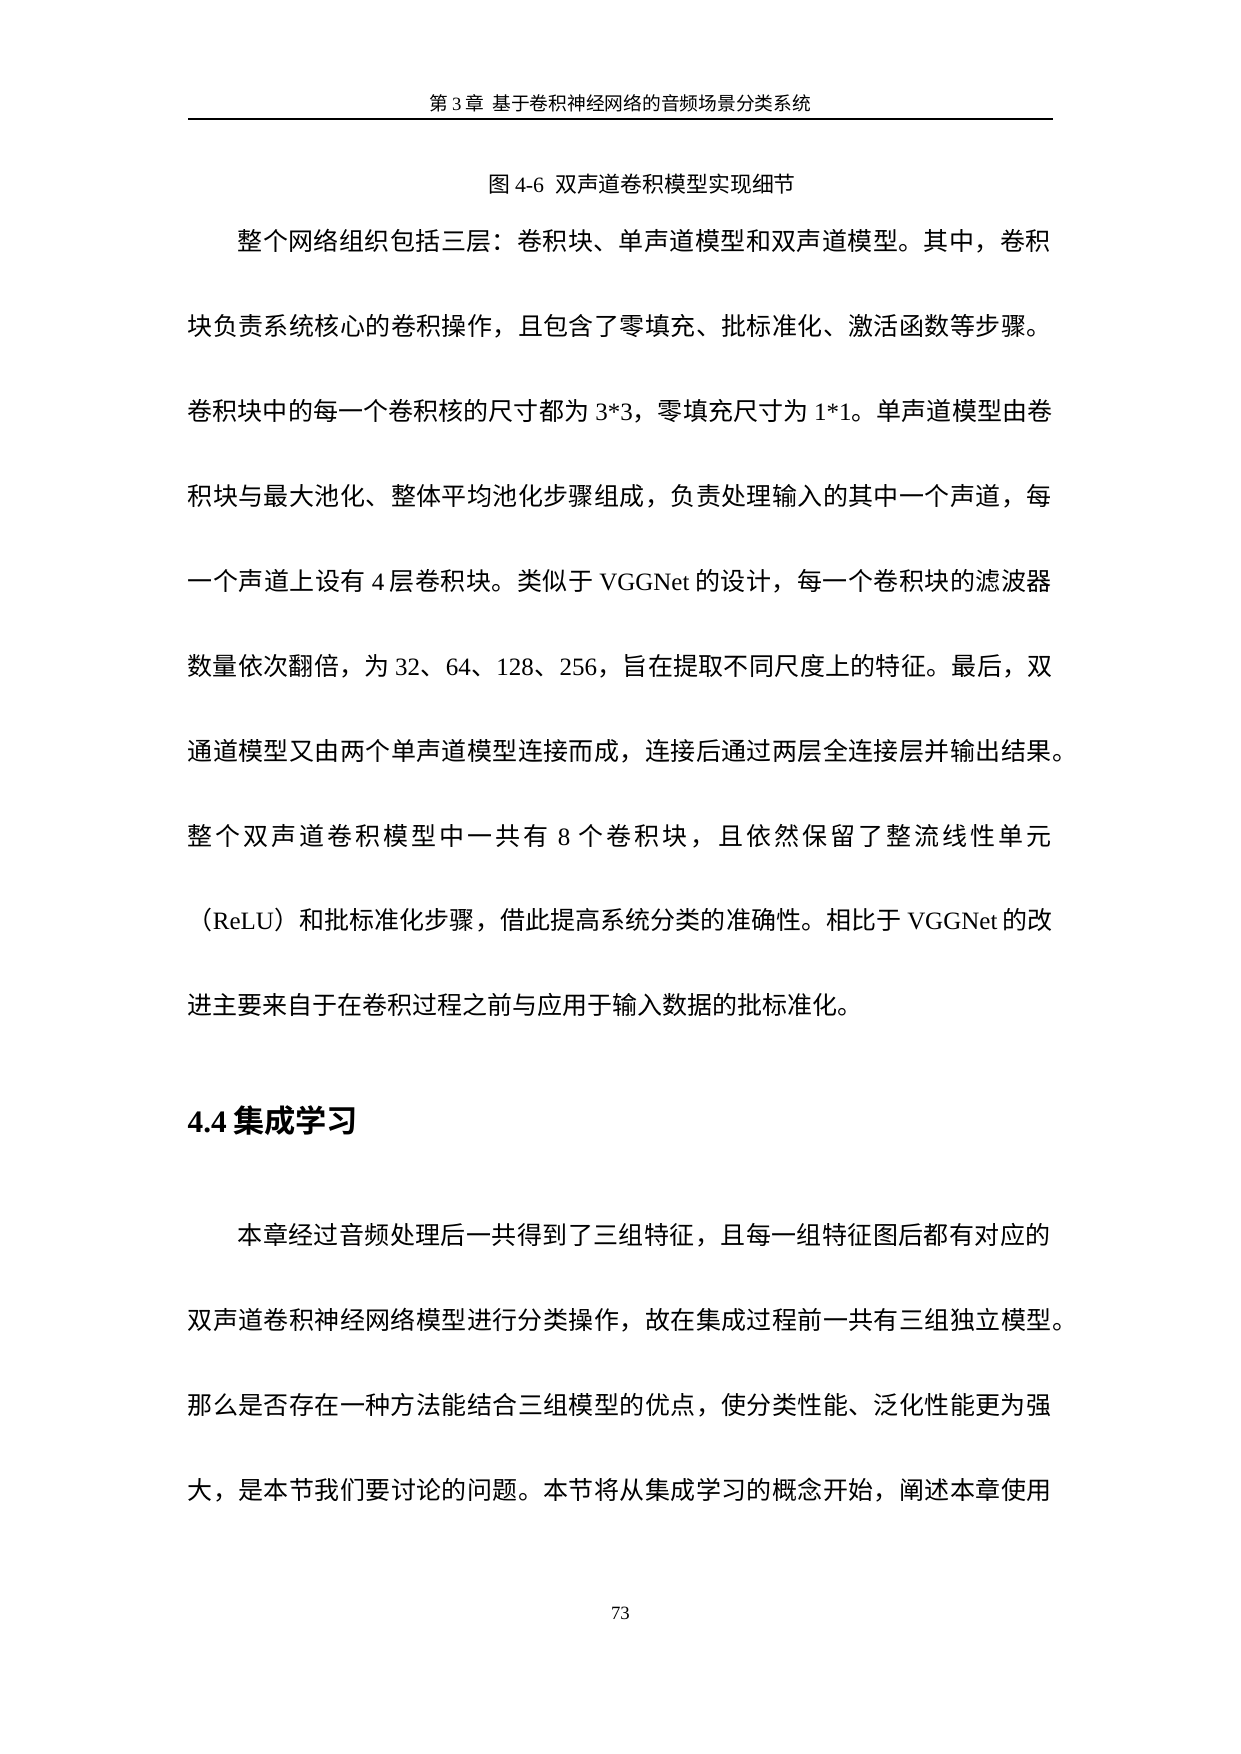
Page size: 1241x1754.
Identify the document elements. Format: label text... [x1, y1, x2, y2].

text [187, 1200, 1053, 1522]
subtitle 4.4集成学习 [187, 1084, 1053, 1152]
subtitle 图4-6 双声道卷积模型实现细节 [187, 166, 1053, 199]
text 整个网络组织包括三层：卷积块、单声道模型和双声道模型。其中，卷积块负责系统核心的卷积操作，且包含了零填充、批标准化、激活函数等步骤。卷积块中的每一个卷积核的尺寸都为3*3，零填充尺寸为1*1。单声道模型由卷积块与最大池化、整体平均池化步骤组成，负责处理输入的其中一个声道，每一个声道上设有4层卷积块。类似于VGGNet的设计，每一个卷积块的滤波器数量依次翻倍，为32、64、128、256，旨在提取不同尺度上的特征。最后，双通道模型又由两个单声道模型连接而成，连接后通过两层全连接层并输出结果。整个双声道卷积模型中一共有8个卷积块，且依然保留了整流线性单元（ReLU）和批标准化步骤，借此提高系统分类的准确性。相比于VGGNet的改进主要来自于在卷积过程之前与应用于输入数据的批标准化。 [187, 206, 1053, 1038]
